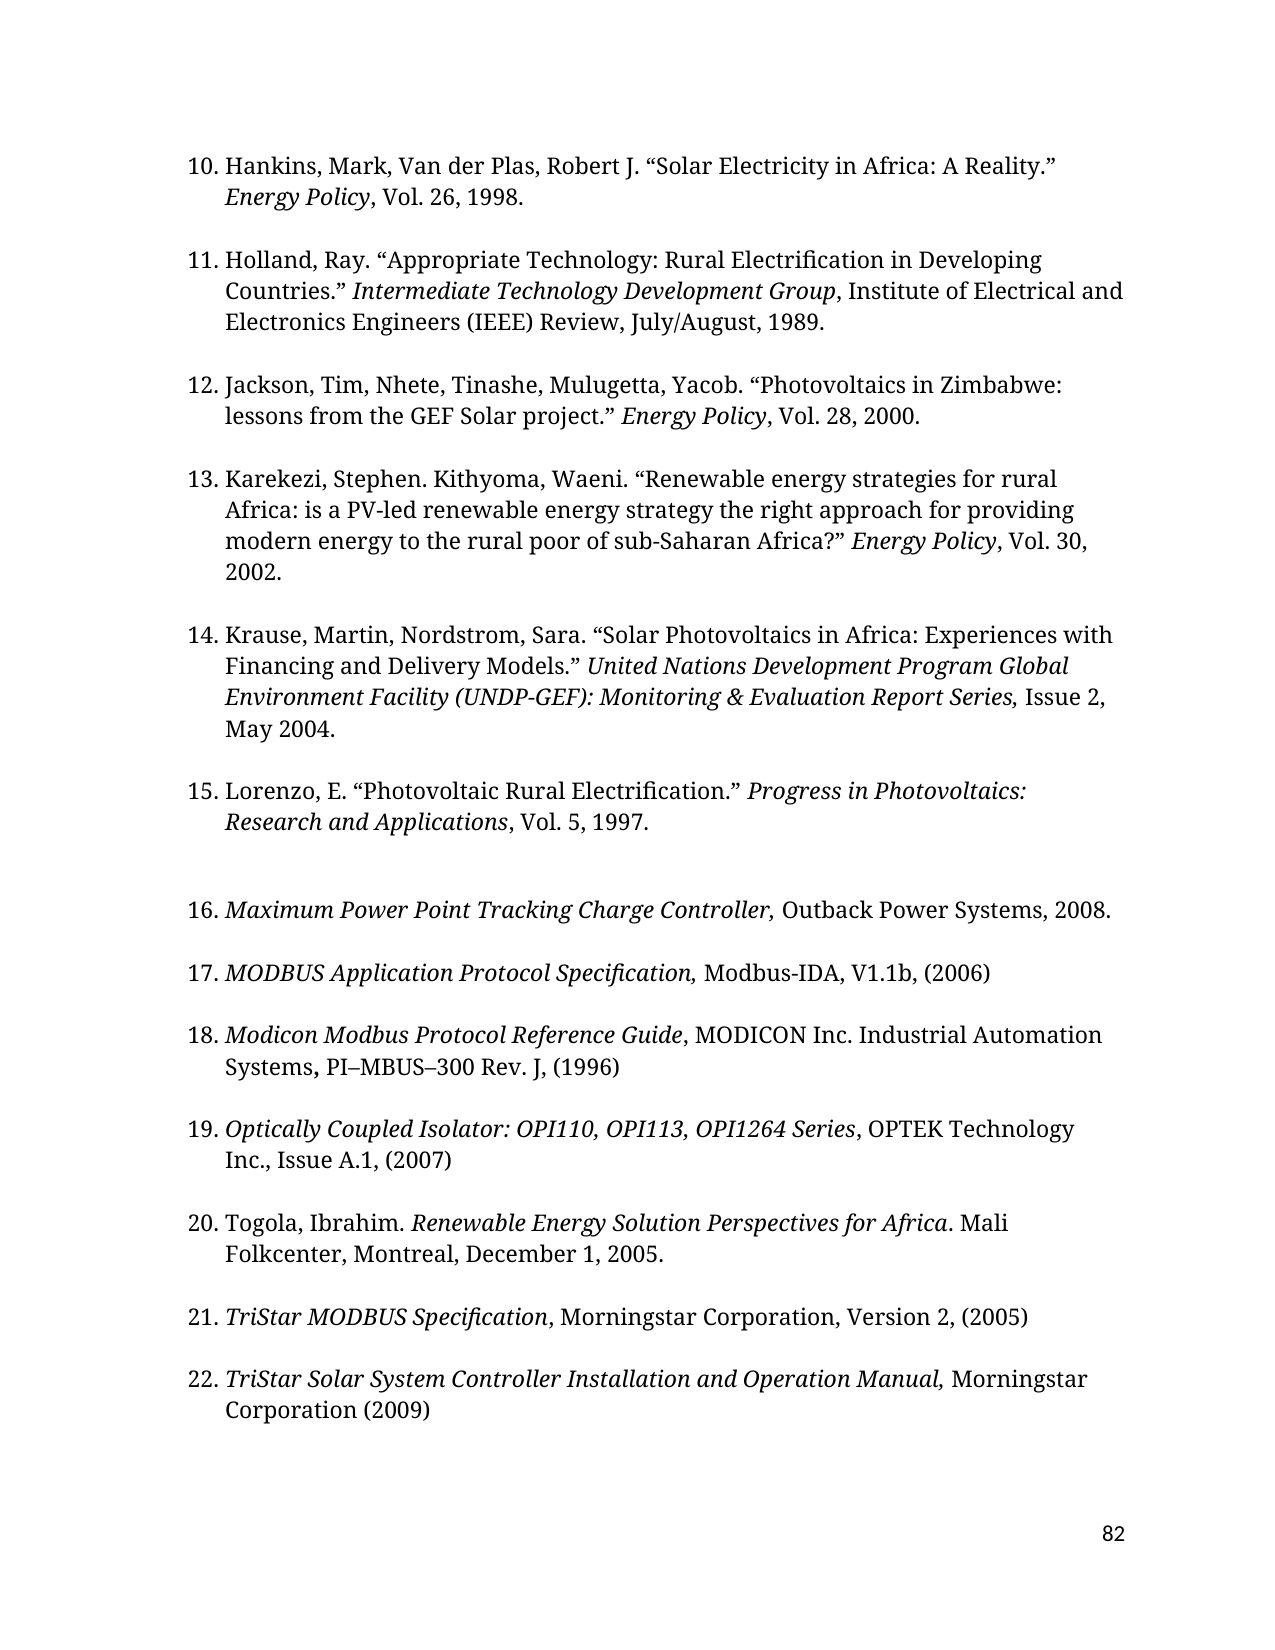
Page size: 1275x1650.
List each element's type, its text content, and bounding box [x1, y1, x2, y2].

list Krause, Martin, Nordstrom, Sara. “Solar Photovoltaics in Africa: Experiences with Financing and Delivery Models.” United Nations Development Program Global Environment Facility (UNDP-GEF): Monitoring & Evaluation Report Series, Issue 2, May 2004. [187, 619, 1125, 744]
list Jackson, Tim, Nhete, Tinashe, Mulugetta, Yacob. “Photovoltaics in Zimbabwe: lessons from the GEF Solar project.” Energy Policy, Vol. 28, 2000. [187, 369, 1125, 431]
list TriStar MODBUS Specification, Morningstar Corporation, Version 2, (2005) [187, 1301, 1125, 1332]
list Karekezi, Stephen. Kithyoma, Waeni. “Renewable energy strategies for rural Africa: is a PV-led renewable energy strategy the right approach for providing modern energy to the rural poor of sub-Saharan Africa?” Energy Policy, Vol. 30, 2002. [187, 462, 1125, 587]
list MODBUS Application Protocol Specification, Modbus-IDA, V1.1b, (2006) [187, 957, 1125, 988]
list Optically Coupled Isolator: OPI110, OPI113, OPI1264 Series, OPTEK Technology Inc., Issue A.1, (2007) [187, 1113, 1125, 1176]
list TriStar Solar System Controller Installation and Operation Manual, Morningstar Corporation (2009) [187, 1363, 1125, 1426]
list Hankins, Mark, Van der Plas, Robert J. “Solar Electricity in Africa: A Reality.” Energy Policy, Vol. 26, 1998. [187, 150, 1125, 212]
list Holland, Ray. “Appropriate Technology: Rural Electrification in Developing Countries.” Intermediate Technology Development Group, Institute of Electrical and Electronics Engineers (IEEE) Review, July/August, 1989. [187, 244, 1125, 337]
list Modicon Modbus Protocol Reference Guide, MODICON Inc. Industrial Automation Systems, PI–MBUS–300 Rev. J, (1996) [187, 1019, 1125, 1082]
list Maximum Power Point Tracking Charge Controller, Outback Power Systems, 2008. [187, 894, 1125, 926]
list Lorenzo, E. “Photovoltaic Rural Electrification.” Progress in Photovoltaics: Research and Applications, Vol. 5, 1997. [187, 775, 1125, 837]
list Togola, Ibrahim. Renewable Energy Solution Perspectives for Africa. Mali Folkcenter, Montreal, December 1, 2005. [187, 1207, 1125, 1269]
